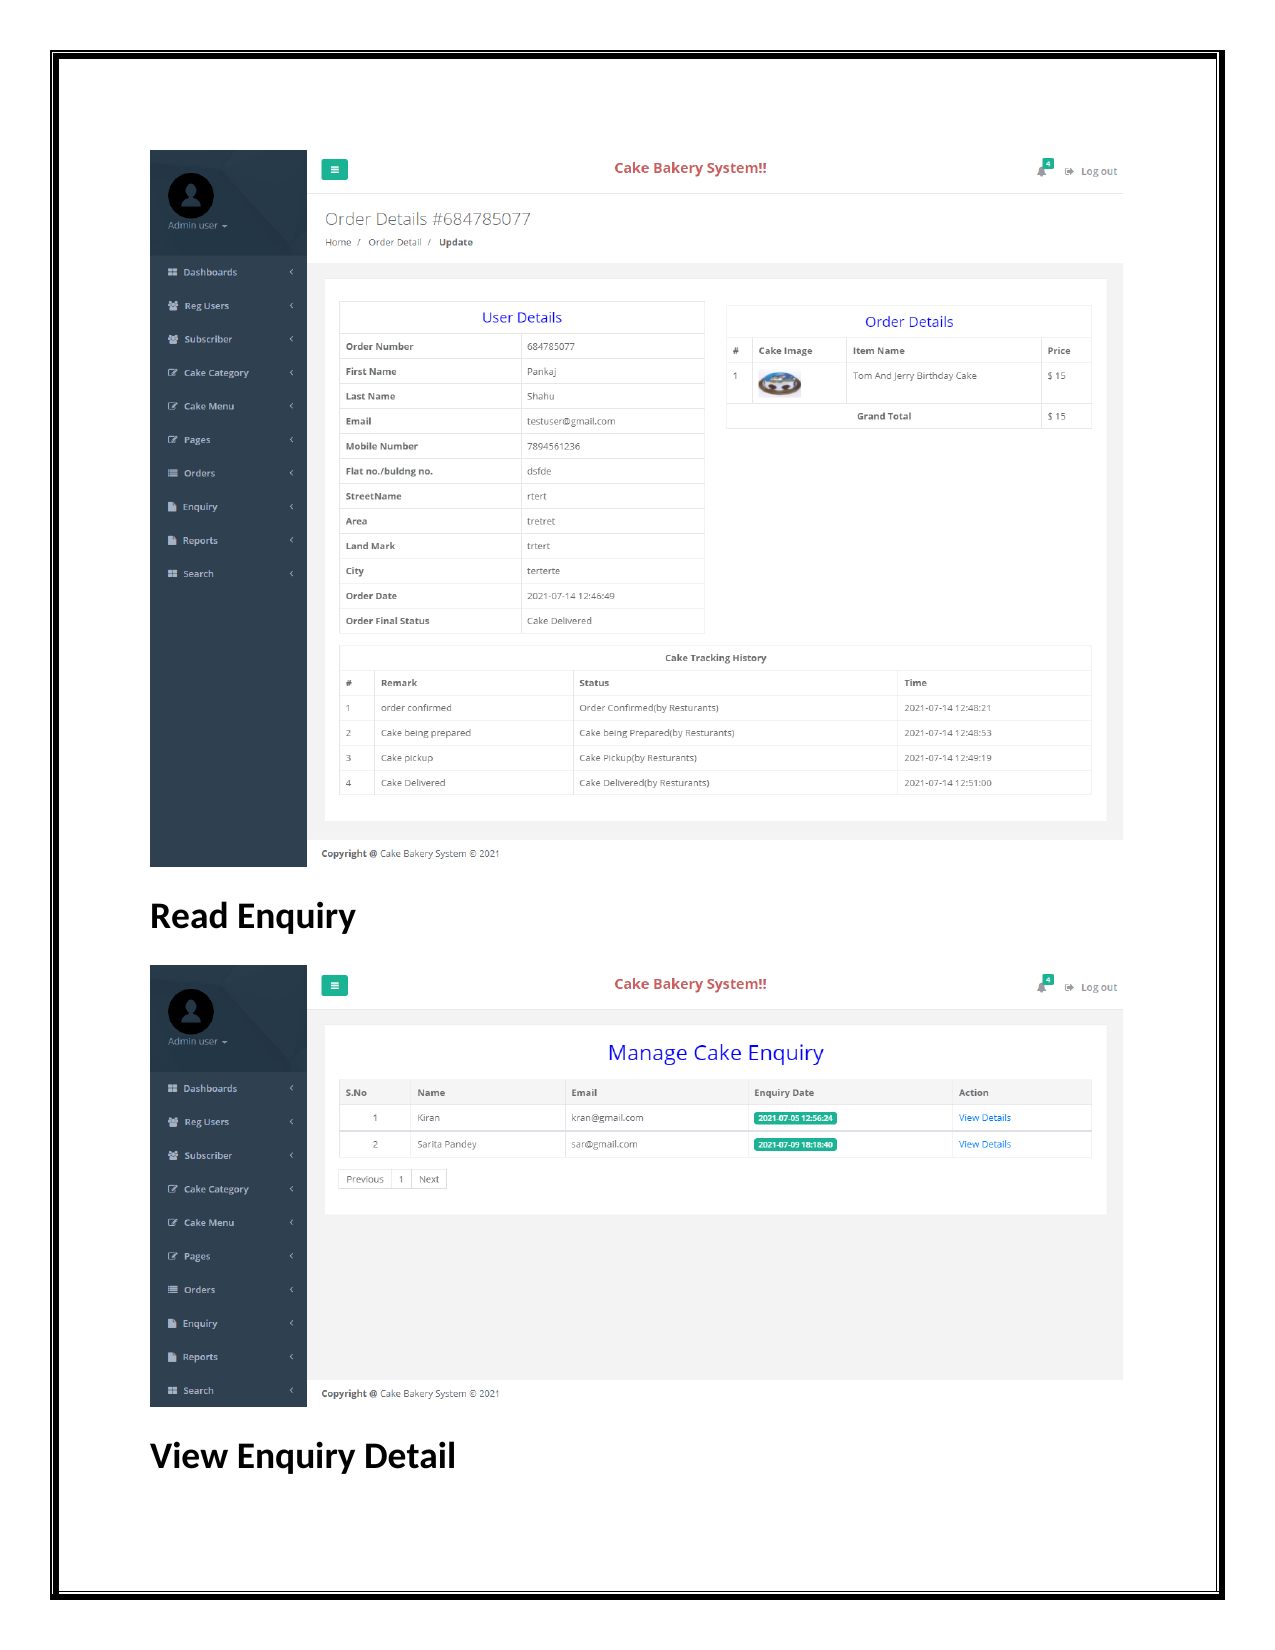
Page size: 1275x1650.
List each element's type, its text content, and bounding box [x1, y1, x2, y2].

picture [150, 150, 1124, 867]
text Read Enquiry [150, 892, 1125, 938]
text View Enquiry Detail [150, 1432, 1125, 1477]
picture [150, 965, 1124, 1407]
